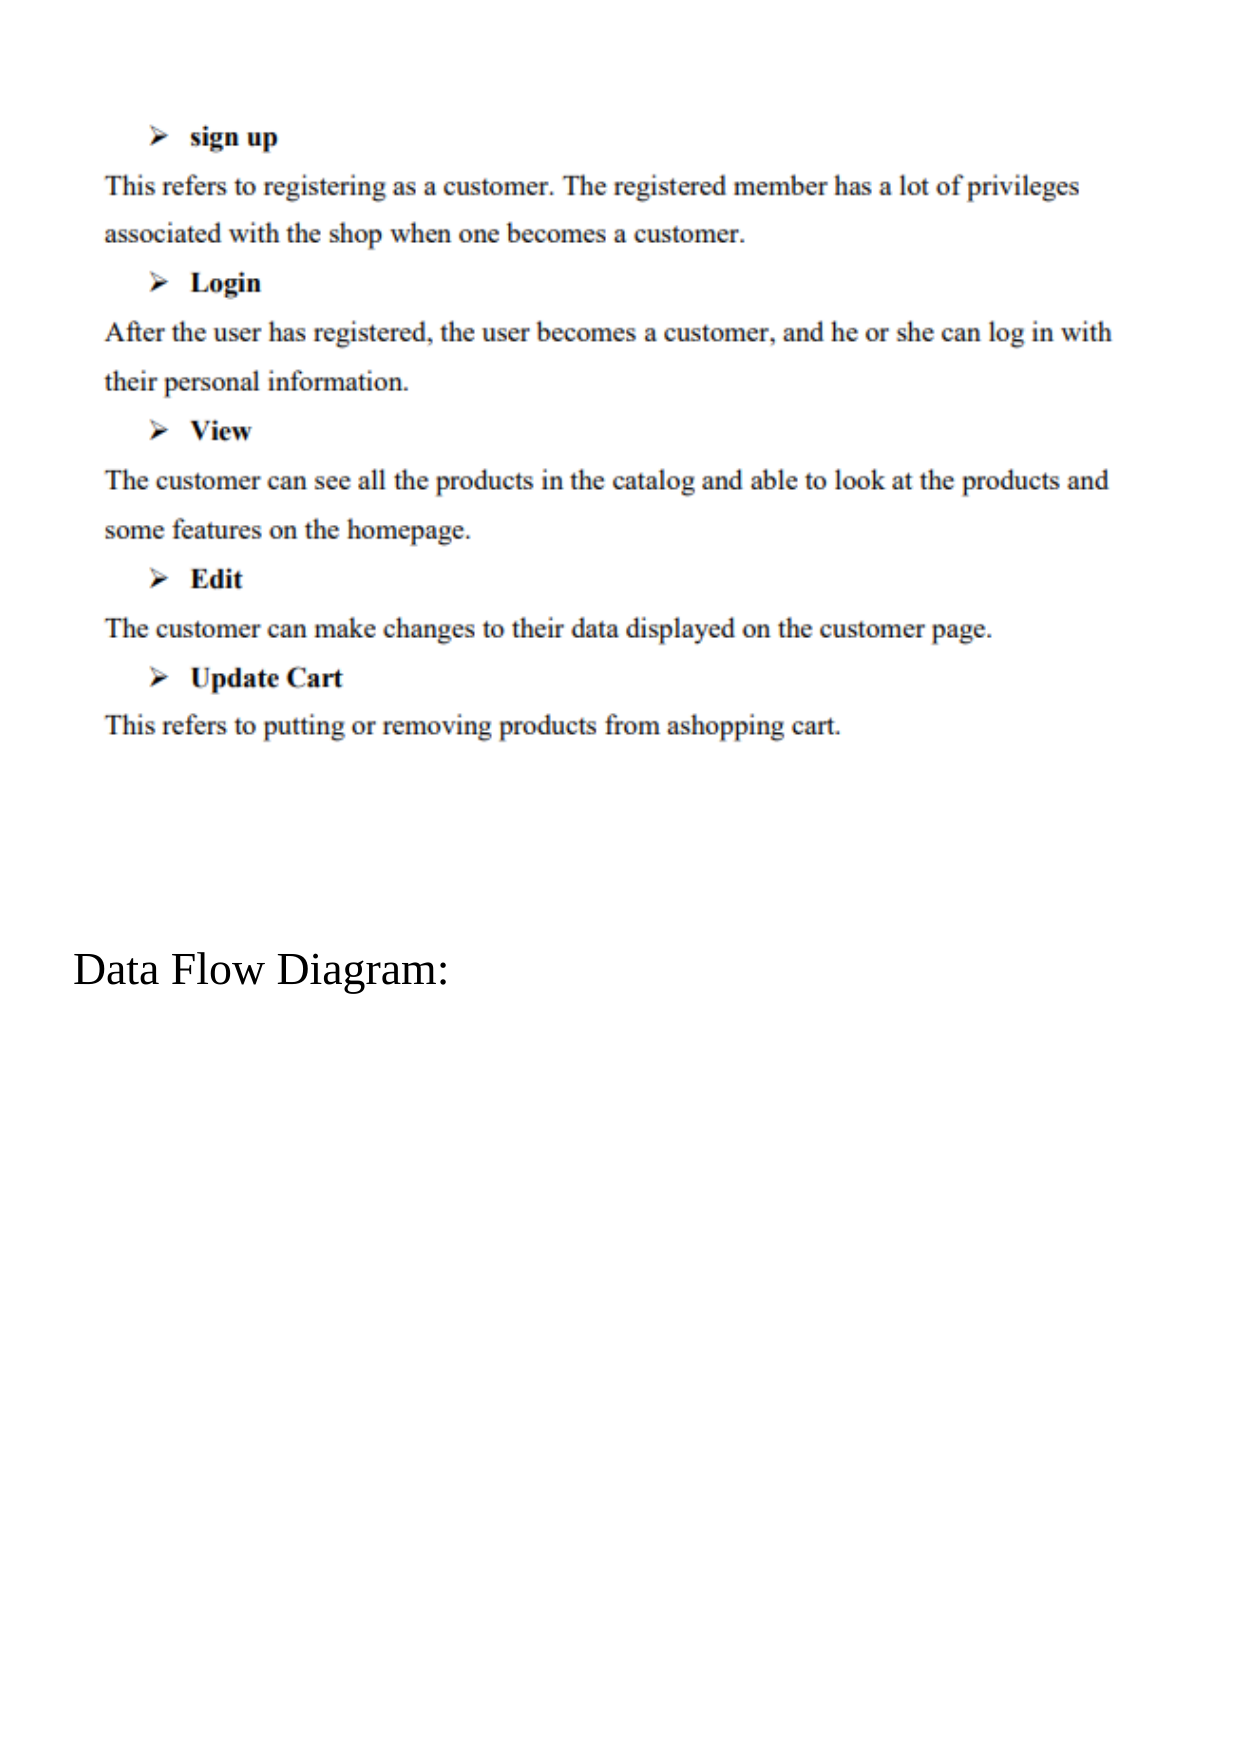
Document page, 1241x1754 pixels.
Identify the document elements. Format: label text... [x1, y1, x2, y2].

text Data Flow Diagram: [73, 942, 1176, 994]
picture [72, 110, 1138, 769]
